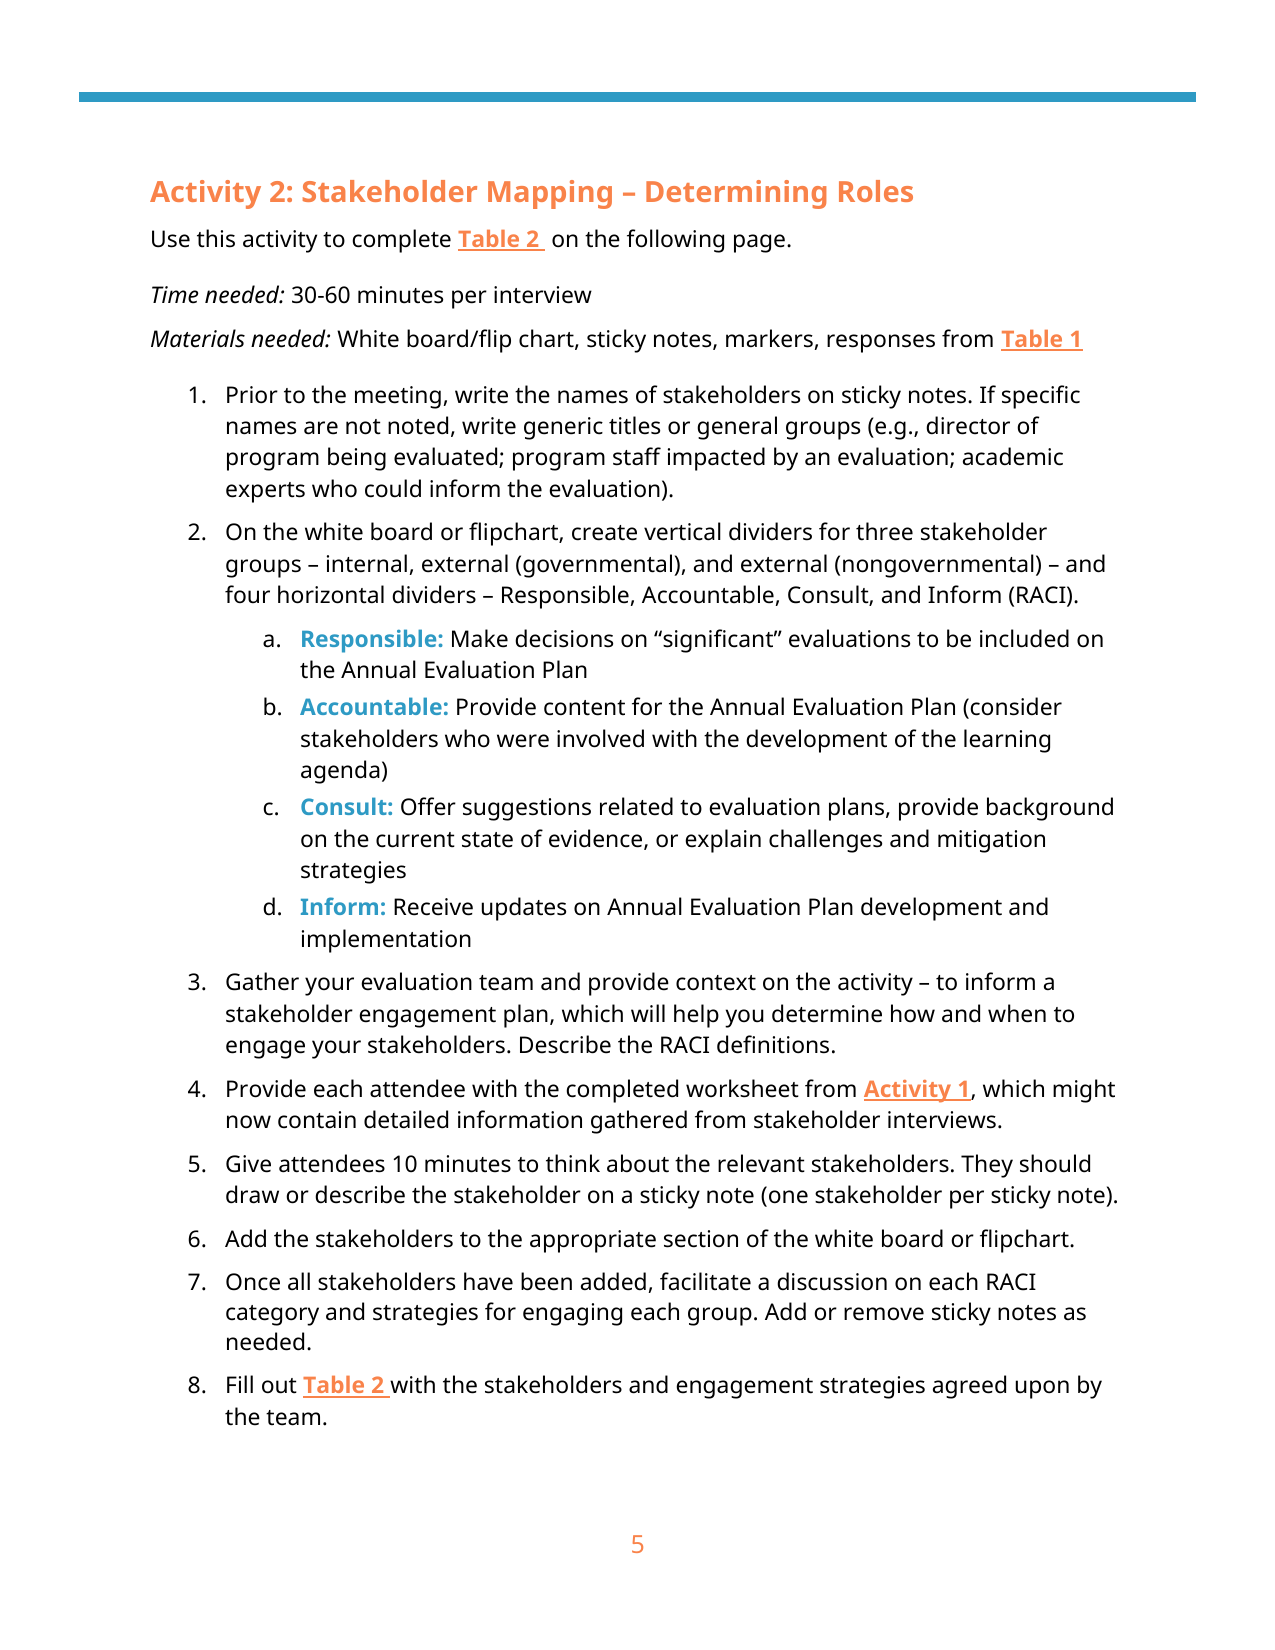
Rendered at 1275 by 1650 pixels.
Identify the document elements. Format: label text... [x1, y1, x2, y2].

list Accountable: Provide content for the Annual Evaluation Plan (consider stakeholders who were involved with the development of the learning agenda) [262, 691, 1125, 785]
list Fill out Table 2 with the stakeholders and engagement strategies agreed upon by the team. [187, 1369, 1125, 1432]
text Use this activity to complete Table 2 on the following page. [150, 222, 1125, 254]
list Add the stakeholders to the appropriate section of the white board or flipchart. [187, 1222, 1125, 1254]
text Materials needed: White board/flip chart, sticky notes, markers, responses from Table 1 [150, 322, 1125, 354]
list Provide each attendee with the completed worksheet from Activity 1, which might now contain detailed information gathered from stakeholder interviews. [187, 1072, 1125, 1135]
list Responsible: Make decisions on “significant” evaluations to be included on the Annual Evaluation Plan [262, 622, 1125, 685]
list Inform: Receive updates on Annual Evaluation Plan development and implementation [262, 891, 1125, 954]
list Prior to the meeting, write the names of stakeholders on sticky notes. If specific names are not noted, write generic titles or general groups (e.g., director of program being evaluated; program staff impacted by an evaluation; academic experts who could inform the evaluation). [187, 379, 1125, 504]
list Once all stakeholders have been added, facilitate a discussion on each RACI category and strategies for engaging each group. Add or remove sticky notes as needed. [187, 1266, 1125, 1357]
list Give attendees 10 minutes to think about the relevant stakeholders. They should draw or describe the stakeholder on a sticky note (one stakeholder per sticky note). [187, 1147, 1125, 1210]
list Gather your evaluation team and provide context on the activity – to inform a stakeholder engagement plan, which will help you determine how and when to engage your stakeholders. Describe the RACI definitions. [187, 966, 1125, 1060]
subtitle Activity 2: Stakeholder Mapping – Determining Roles [150, 172, 1125, 210]
list Consult: Offer suggestions related to evaluation plans, provide background on the current state of evidence, or explain challenges and mitigation strategies [262, 791, 1125, 885]
list On the white board or flipchart, create vertical dividers for three stakeholder groups – internal, external (governmental), and external (nongovernmental) – and four horizontal dividers – Responsible, Accountable, Consult, and Inform (RACI). [187, 516, 1125, 610]
text Time needed: 30-60 minutes per interview [150, 279, 1125, 310]
